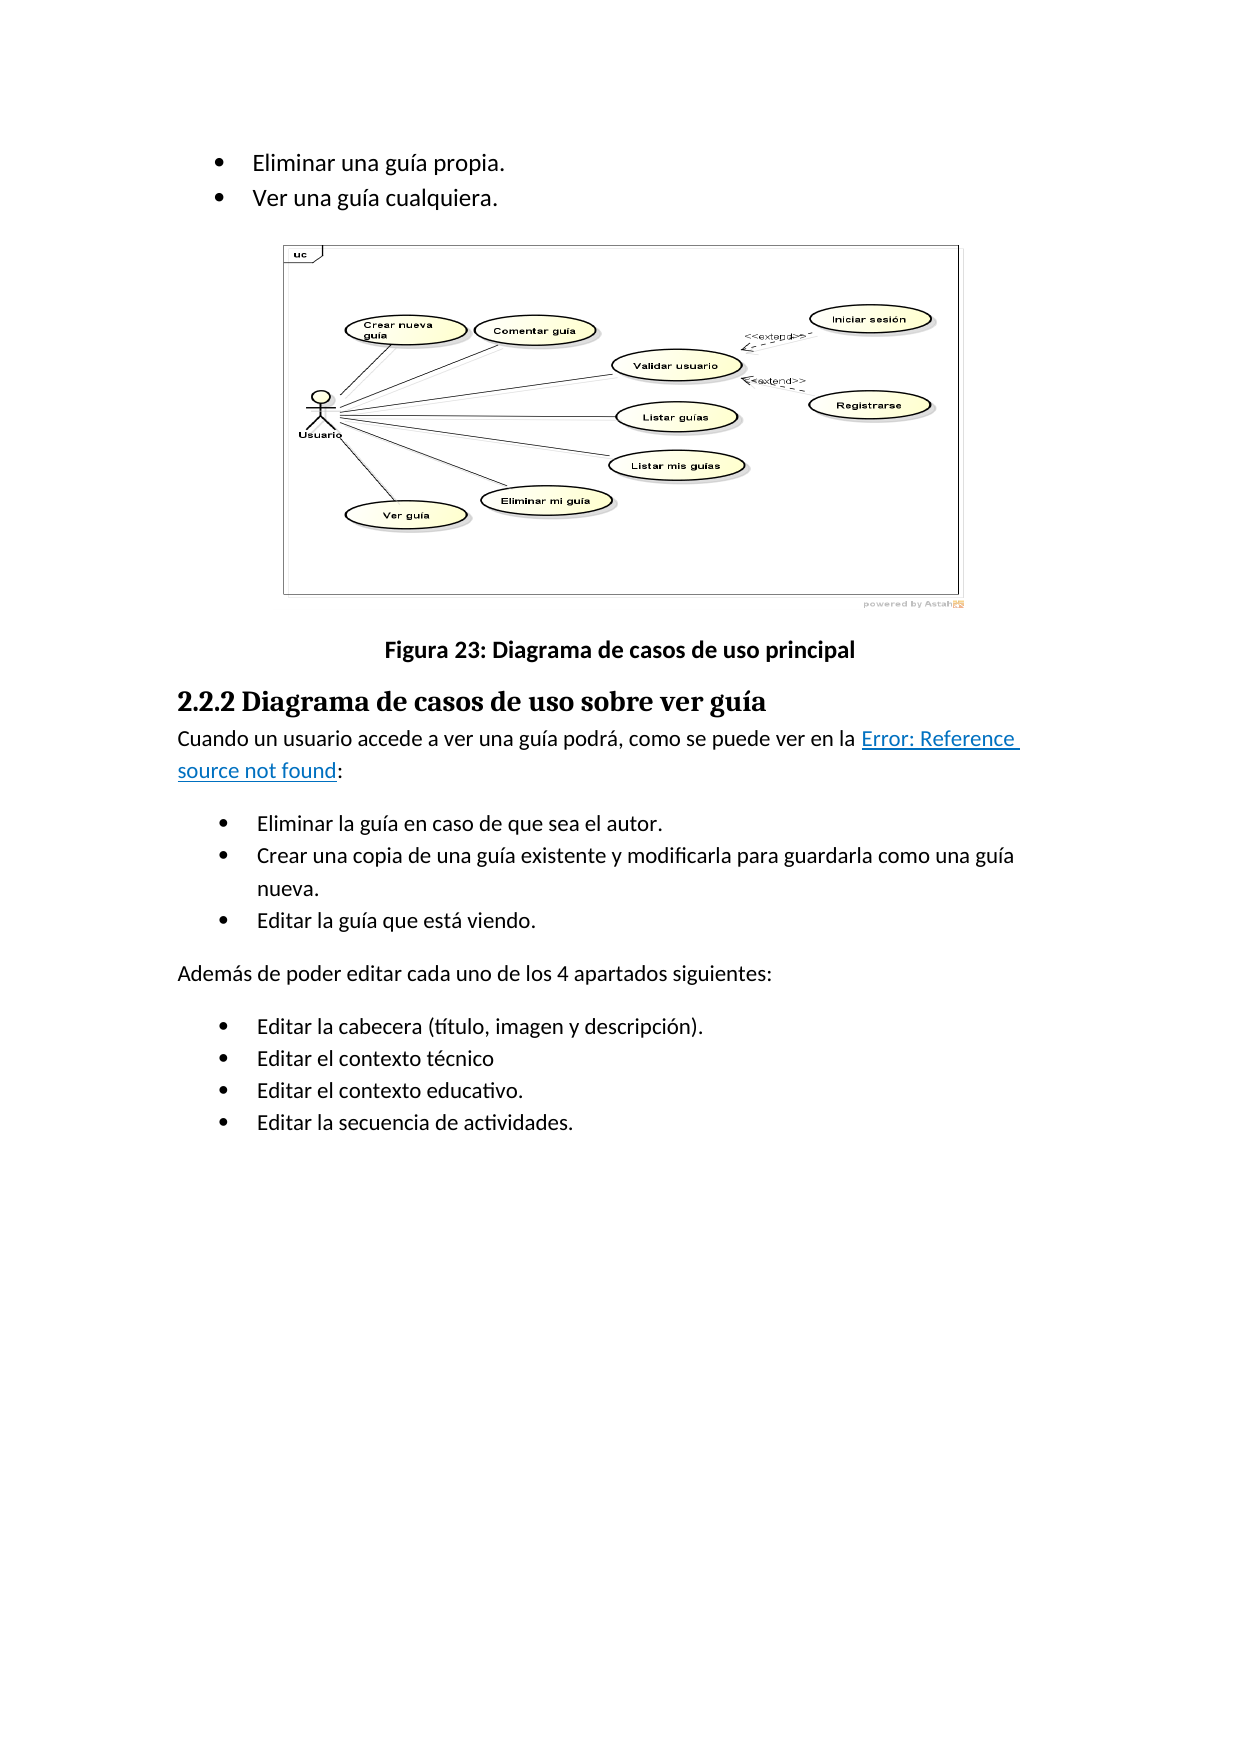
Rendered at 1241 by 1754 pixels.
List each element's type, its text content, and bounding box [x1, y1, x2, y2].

list Editar el contexto técnico [219, 1044, 1063, 1072]
list Crear una copia de una guía existente y modificarla para guardarla como una guía nueva. [219, 842, 1063, 902]
text Figura 23: Diagrama de casos de uso principal [177, 634, 1063, 665]
list Editar el contexto educativo. [219, 1076, 1063, 1104]
list Editar la secuencia de actividades. [219, 1108, 1063, 1137]
list Editar la guía que está viendo. [219, 906, 1063, 934]
text 2.2.2 Diagrama de casos de uso sobre ver guía [177, 686, 1063, 719]
list Eliminar una guía propia. [215, 148, 1063, 178]
picture [273, 238, 967, 610]
list Eliminar la guía en caso de que sea el autor. [219, 809, 1063, 837]
text Además de poder editar cada uno de los 4 apartados siguientes: [177, 959, 1063, 987]
list Ver una guía cualquiera. [215, 183, 1063, 213]
list Editar la cabecera (título, imagen y descripción). [219, 1012, 1063, 1040]
